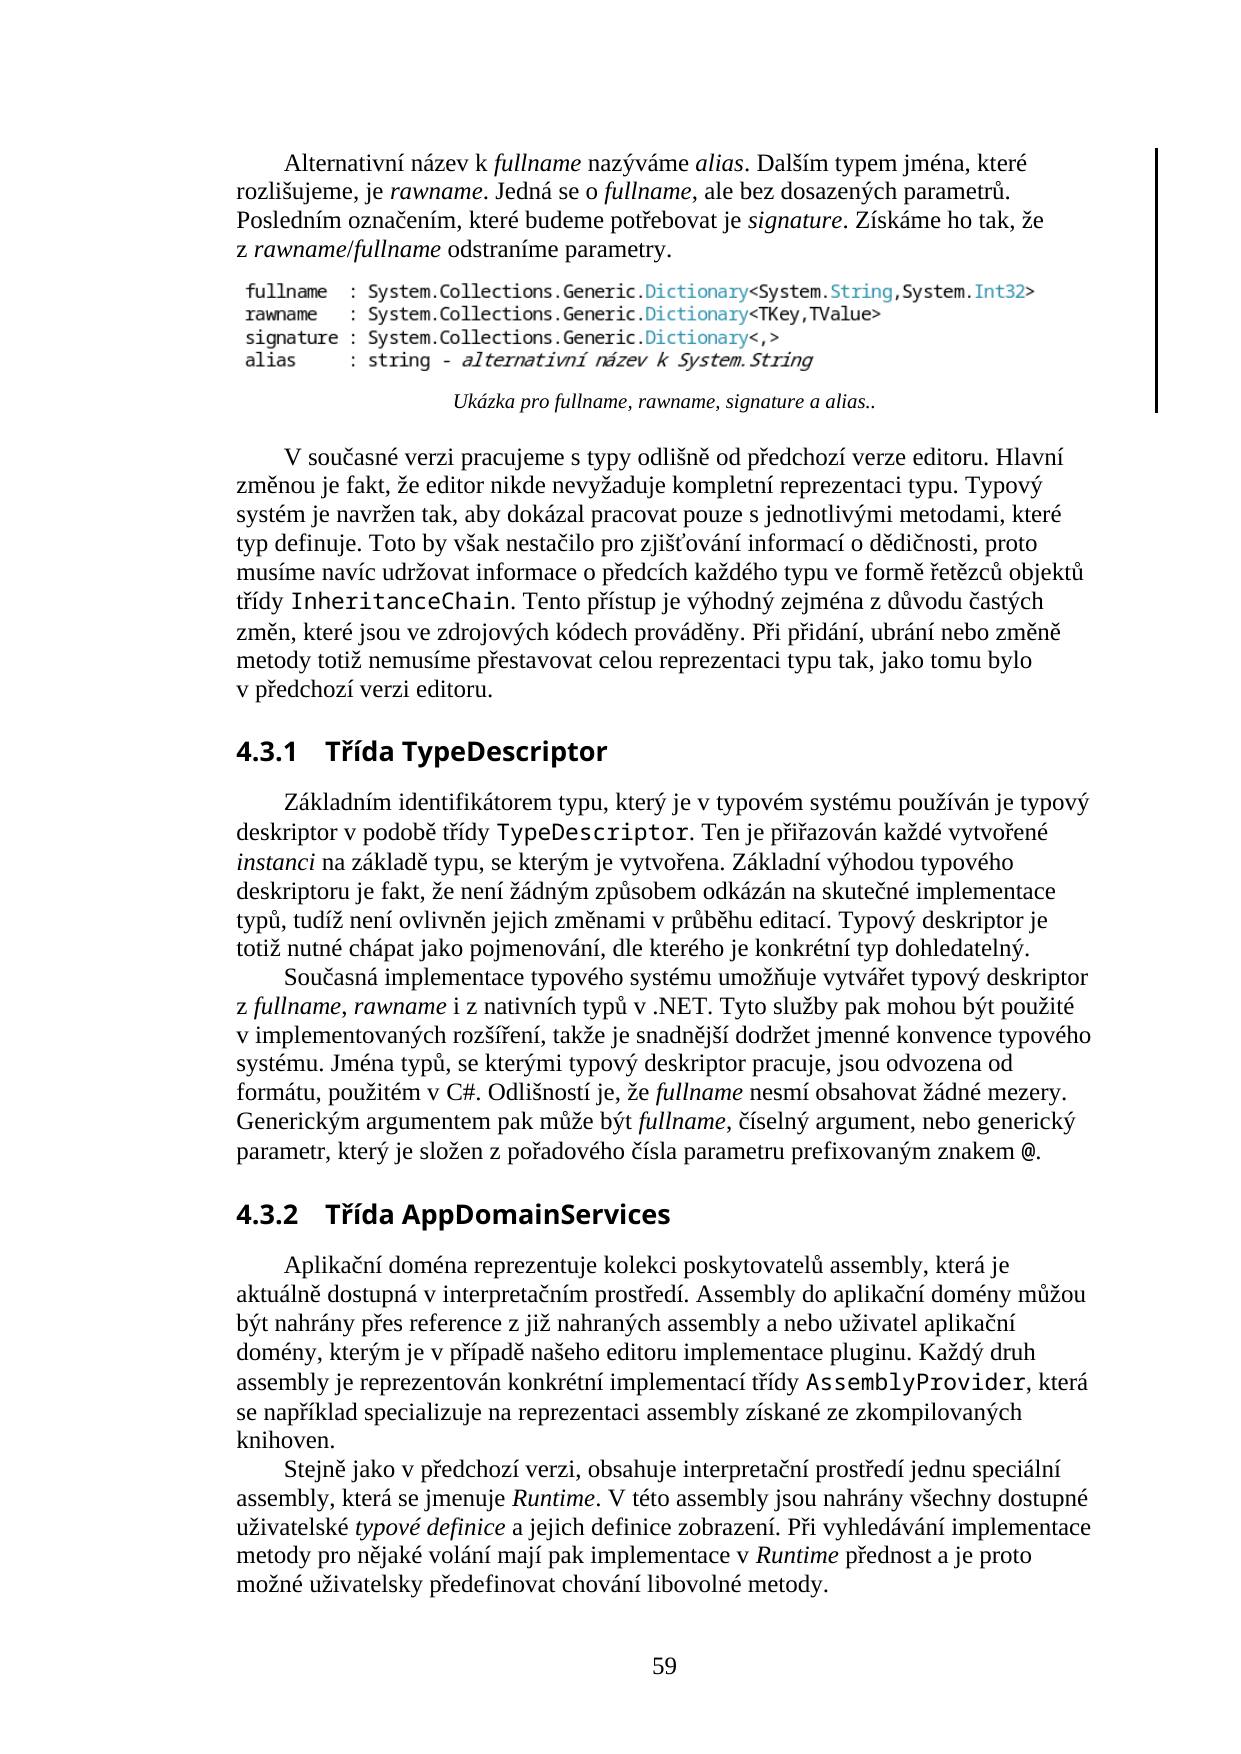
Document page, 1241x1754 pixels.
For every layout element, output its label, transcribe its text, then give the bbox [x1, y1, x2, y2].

subtitle Třída TypeDescriptor [236, 732, 1092, 769]
text Ukázka pro fullname, rawname, signature a alias.. [236, 389, 1092, 413]
text Stejně jako v předchozí verzi, obsahuje interpretační prostředí jednu speciální assembly, která se jmenuje Runtime. V této assembly jsou nahrány všechny dostupné uživatelské typové definice a jejich definice zobrazení. Při vyhledávání implementace metody pro nějaké volání mají pak implementace v Runtime přednost a je proto možné uživatelsky předefinovat chování libovolné metody. [236, 1454, 1092, 1598]
subtitle Třída AppDomainServices [236, 1195, 1092, 1232]
text Alternativní název k fullname nazýváme alias. Dalším typem jména, které rozlišujeme, je rawname. Jedná se o fullname, ale bez dosazených parametrů. Posledním označením, které budeme potřebovat je signature. Získáme ho tak, že z rawname/fullname odstraníme parametry. [236, 148, 1092, 263]
text Aplikační doména reprezentuje kolekci poskytovatelů assembly, která je aktuálně dostupná v interpretačním prostředí. Assembly do aplikační domény můžou být nahrány přes reference z již nahraných assembly a nebo uživatel aplikační domény, kterým je v případě našeho editoru implementace pluginu. Každý druh assembly je reprezentován konkrétní implementací třídy AssemblyProvider, která se například specializuje na reprezentaci assembly získané ze zkompilovaných knihoven. [236, 1251, 1092, 1454]
text Základním identifikátorem typu, který je v typovém systému používán je typový deskriptor v podobě třídy TypeDescriptor. Ten je přiřazován každé vytvořené instanci na základě typu, se kterým je vytvořena. Základní výhodou typového deskriptoru je fakt, že není žádným způsobem odkázán na skutečné implementace typů, tudíž není ovlivněn jejich změnami v průběhu editací. Typový deskriptor je totiž nutné chápat jako pojmenování, dle kterého je konkrétní typ dohledatelný. [236, 787, 1092, 962]
text Současná implementace typového systému umožňuje vytvářet typový deskriptor z fullname, rawname i z nativních typů v .NET. Tyto služby pak mohou být použité v implementovaných rozšíření, takže je snadnější dodržet jmenné konvence typového systému. Jména typů, se kterými typový deskriptor pracuje, jsou odvozena od formátu, použitém v C#. Odlišností je, že fullname nesmí obsahovat žádné mezery. Generickým argumentem pak může být fullname, číselný argument, nebo generický parametr, který je složen z pořadového čísla parametru prefixovaným znakem @. [236, 962, 1092, 1166]
text V současné verzi pracujeme s typy odlišně od předchozí verze editoru. Hlavní změnou je fakt, že editor nikde nevyžaduje kompletní reprezentaci typu. Typový systém je navržen tak, aby dokázal pracovat pouze s jednotlivými metodami, které typ definuje. Toto by však nestačilo pro zjišťování informací o dědičnosti, proto musíme navíc udržovat informace o předcích každého typu ve formě řetězců objektů třídy InheritanceChain. Tento přístup je výhodný zejména z důvodu častých změn, které jsou ve zdrojových kódech prováděny. Při přidání, ubrání nebo změně metody totiž nemusíme přestavovat celou reprezentaci typu tak, jako tomu bylo v předchozí verzi editoru. [236, 442, 1092, 703]
